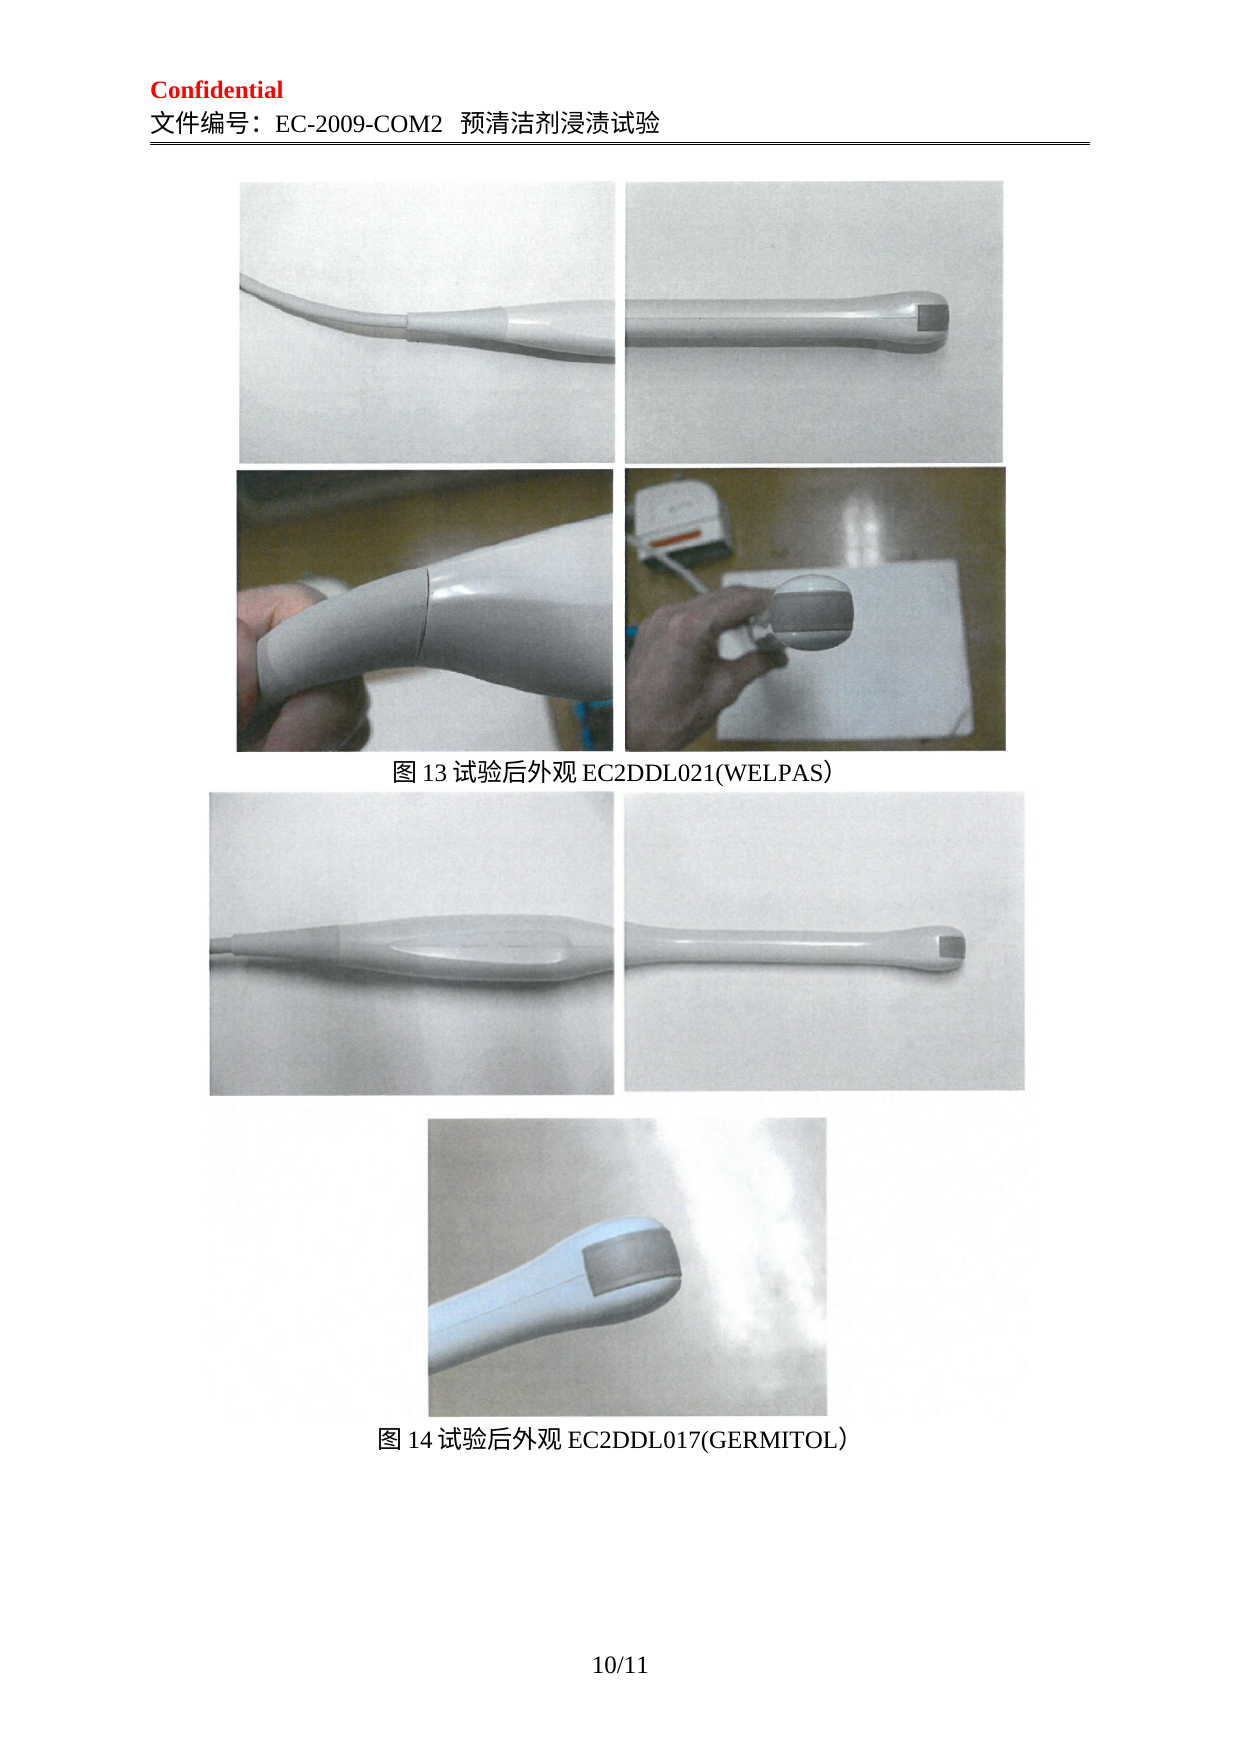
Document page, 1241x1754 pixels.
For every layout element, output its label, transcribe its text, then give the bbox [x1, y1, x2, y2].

text 图14试验后外观EC2DDL017(GERMITOL） [150, 1419, 1090, 1455]
text 图13试验后外观EC2DDL021(WELPAS） [150, 753, 1090, 789]
